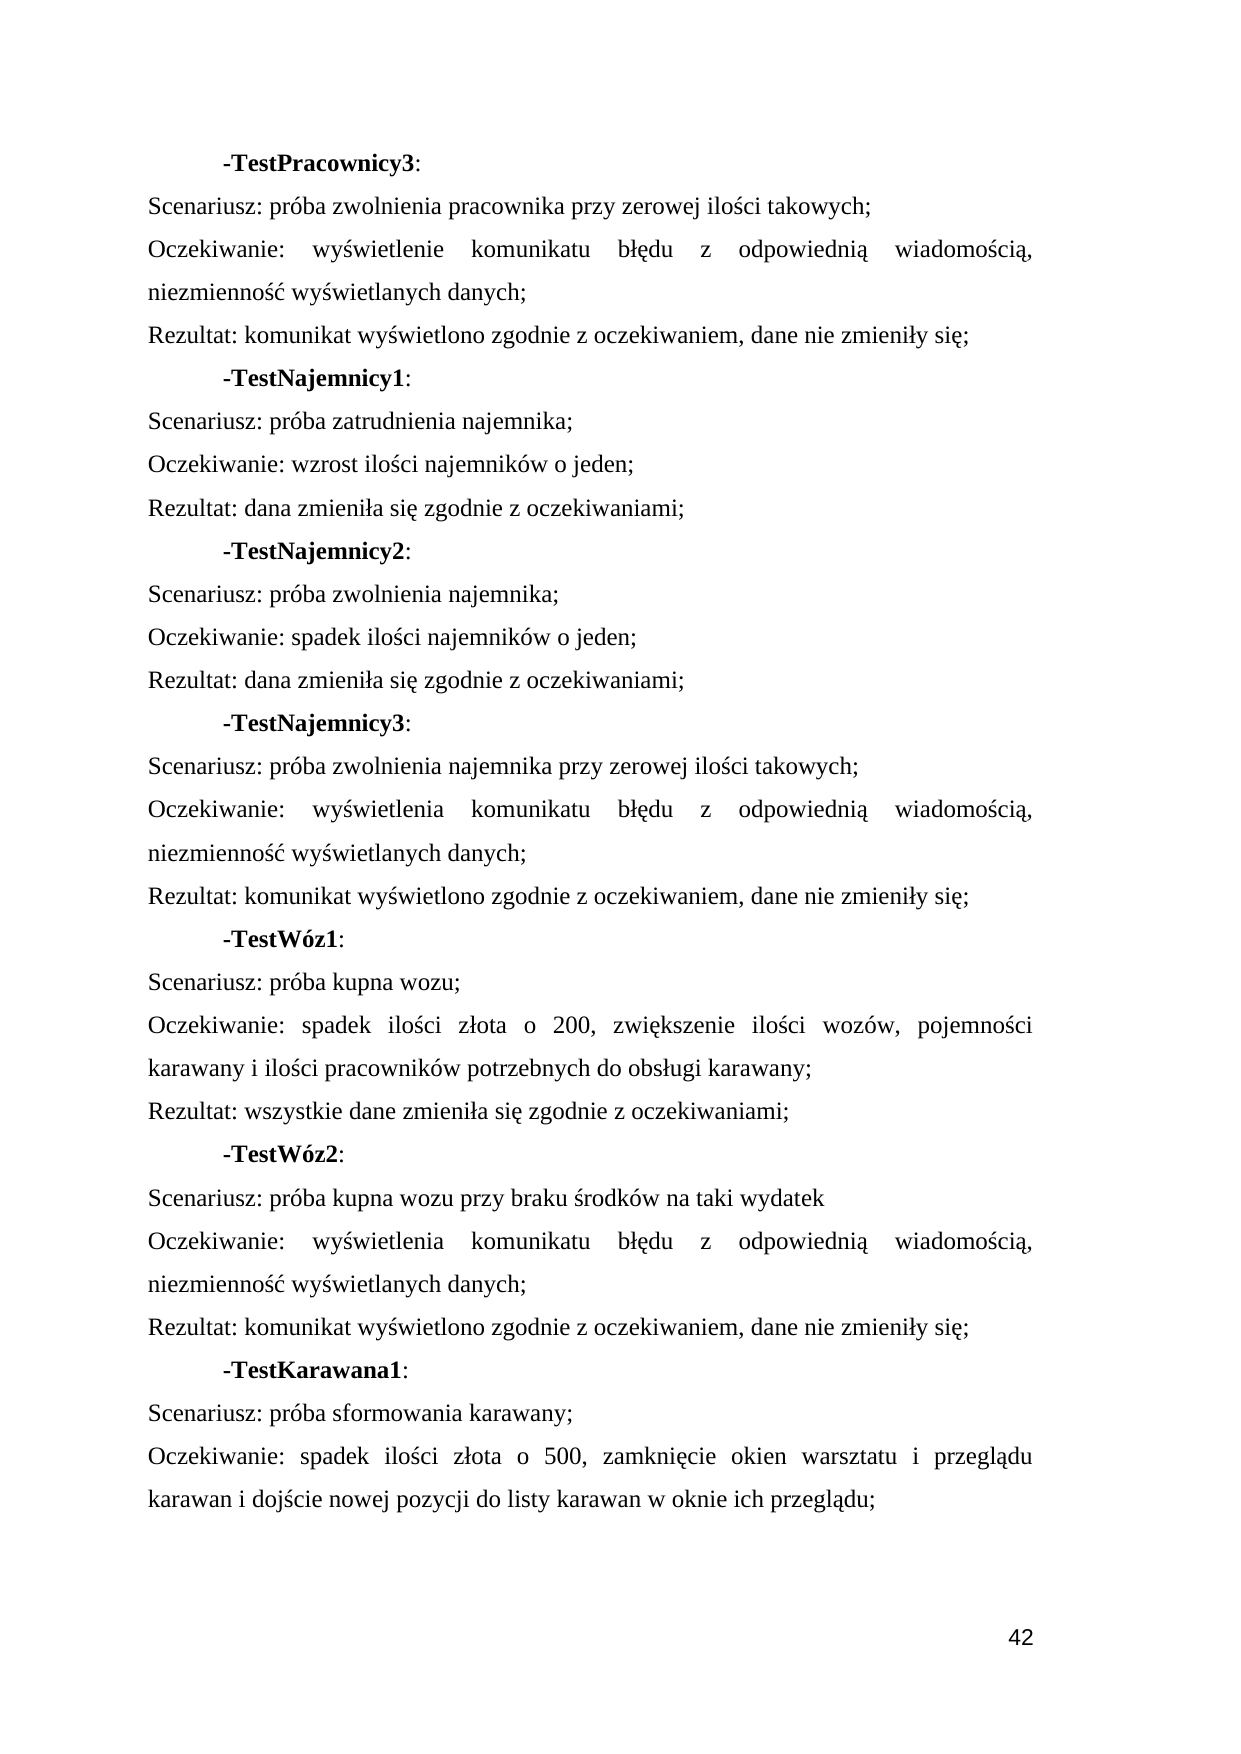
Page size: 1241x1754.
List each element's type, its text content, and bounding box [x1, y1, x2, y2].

text -TestNajemnicy3: [148, 708, 1033, 737]
text Oczekiwanie: wyświetlenia komunikatu błędu z odpowiednią wiadomością, niezmienność wyświetlanych danych; [148, 1226, 1033, 1298]
text Rezultat: dana zmieniła się zgodnie z oczekiwaniami; [148, 493, 1033, 521]
text Scenariusz: próba zwolnienia najemnika; [148, 579, 1033, 608]
text Rezultat: komunikat wyświetlono zgodnie z oczekiwaniem, dane nie zmieniły się; [148, 881, 1033, 909]
text Scenariusz: próba kupna wozu; [148, 967, 1033, 996]
text Scenariusz: próba zwolnienia pracownika przy zerowej ilości takowych; [148, 191, 1033, 219]
text -TestNajemnicy2: [148, 536, 1033, 564]
text Scenariusz: próba sformowania karawany; [148, 1398, 1033, 1427]
text Oczekiwanie: spadek ilości złota o 500, zamknięcie okien warsztatu i przeglądu karawan i dojście nowej pozycji do listy karawan w oknie ich przeglądu; [148, 1441, 1033, 1513]
text -TestKarawana1: [148, 1355, 1033, 1384]
text Oczekiwanie: spadek ilości złota o 200, zwiększenie ilości wozów, pojemności karawany i ilości pracowników potrzebnych do obsługi karawany; [148, 1010, 1033, 1082]
text -TestNajemnicy1: [148, 363, 1033, 392]
text Rezultat: komunikat wyświetlono zgodnie z oczekiwaniem, dane nie zmieniły się; [148, 320, 1033, 349]
text -TestWóz1: [148, 924, 1033, 953]
text -TestPracownicy3: [148, 148, 1033, 176]
text -TestWóz2: [148, 1139, 1033, 1168]
text Scenariusz: próba kupna wozu przy braku środków na taki wydatek [148, 1183, 1033, 1211]
text Oczekiwanie: spadek ilości najemników o jeden; [148, 622, 1033, 651]
text Rezultat: dana zmieniła się zgodnie z oczekiwaniami; [148, 665, 1033, 694]
text Oczekiwanie: wzrost ilości najemników o jeden; [148, 449, 1033, 478]
text Rezultat: komunikat wyświetlono zgodnie z oczekiwaniem, dane nie zmieniły się; [148, 1312, 1033, 1341]
text Rezultat: wszystkie dane zmieniła się zgodnie z oczekiwaniami; [148, 1096, 1033, 1125]
text Oczekiwanie: wyświetlenia komunikatu błędu z odpowiednią wiadomością, niezmienność wyświetlanych danych; [148, 794, 1033, 866]
text Scenariusz: próba zwolnienia najemnika przy zerowej ilości takowych; [148, 751, 1033, 780]
text Oczekiwanie: wyświetlenie komunikatu błędu z odpowiednią wiadomością, niezmienność wyświetlanych danych; [148, 234, 1033, 306]
text Scenariusz: próba zatrudnienia najemnika; [148, 406, 1033, 435]
